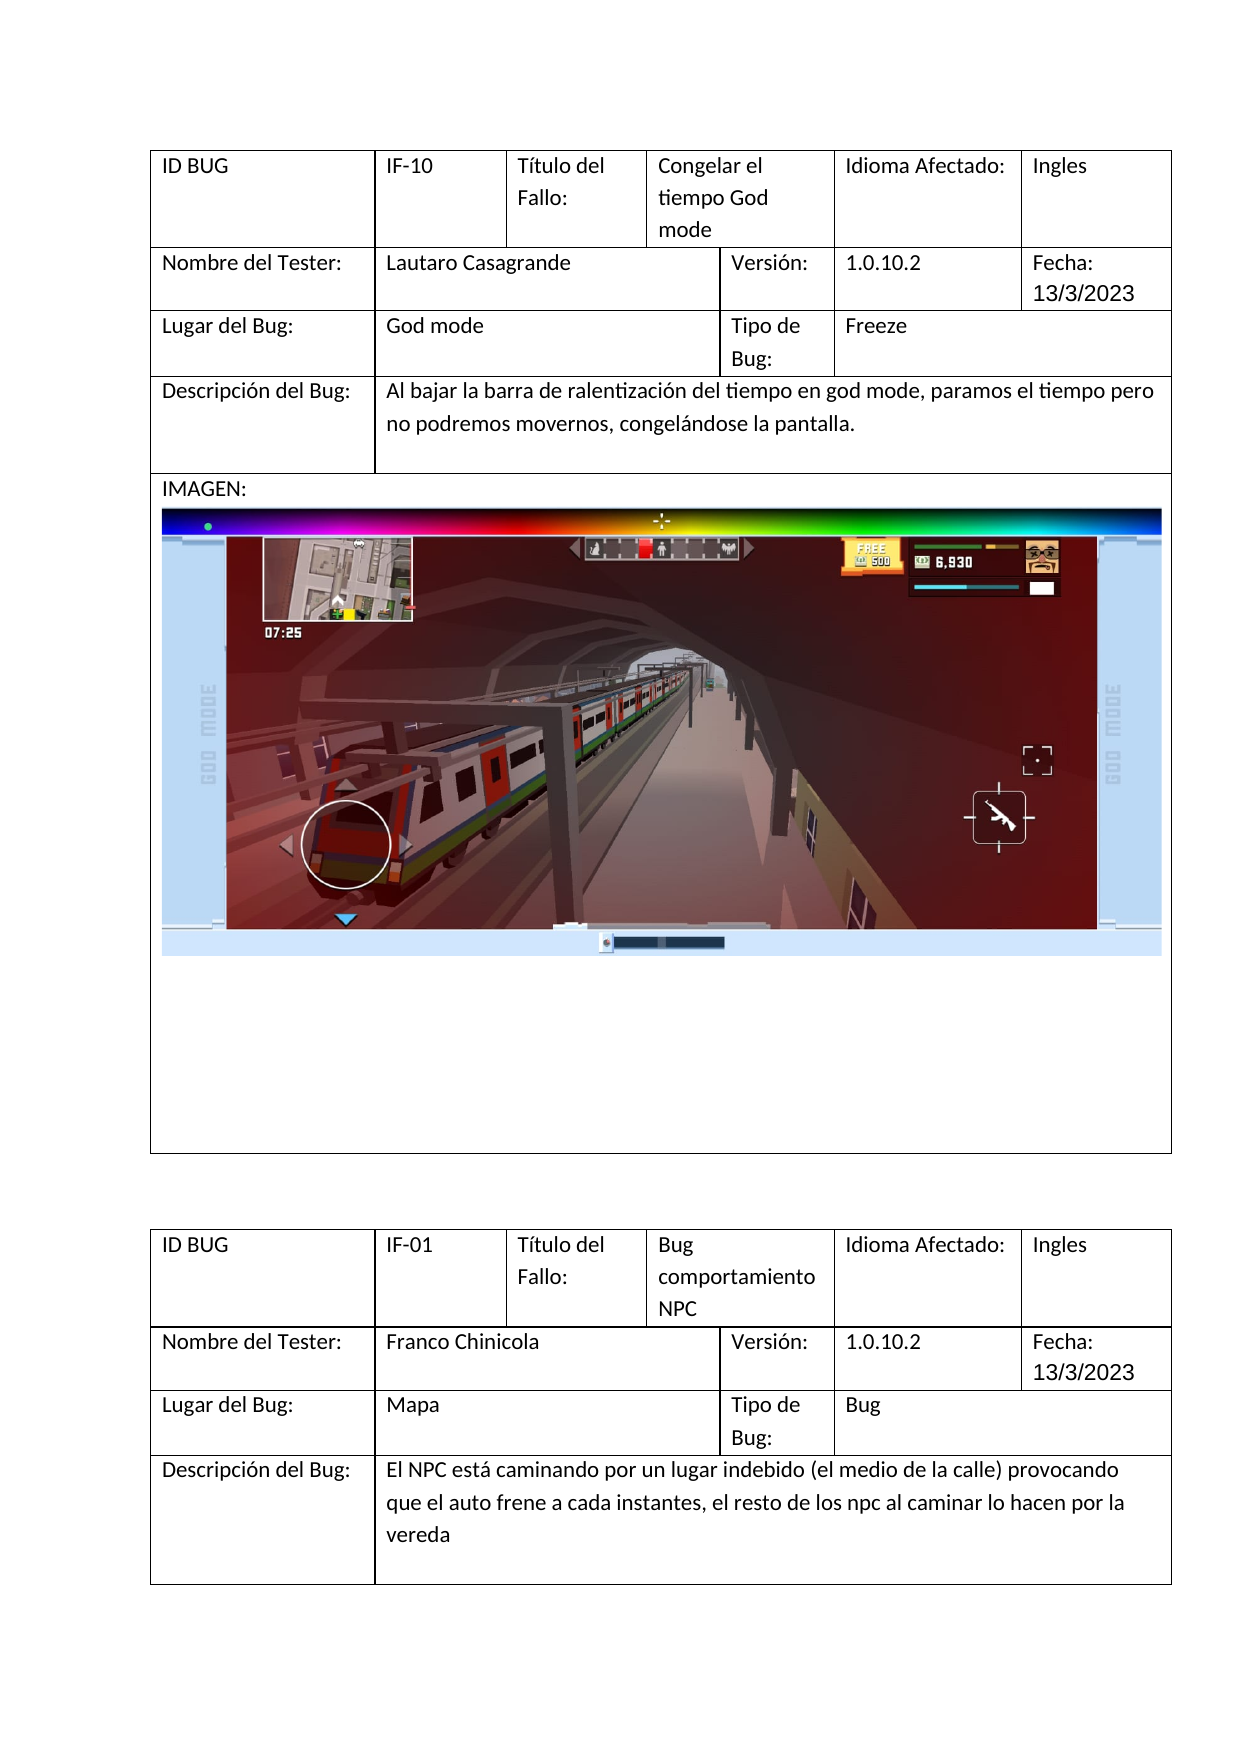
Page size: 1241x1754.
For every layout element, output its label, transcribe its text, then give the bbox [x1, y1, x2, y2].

table_header ID BUG [151, 1230, 374, 1326]
table_header Ingles [1022, 151, 1171, 247]
table_cell 1.0.10.2 [835, 1328, 1021, 1389]
table_cell 1.0.10.2 [835, 248, 1021, 310]
table_cell Versión: [721, 1328, 834, 1389]
table_cell Mapa [376, 1391, 719, 1454]
table_cell Bug [835, 1391, 1171, 1454]
table_cell God mode [376, 311, 719, 376]
table_cell Descripción del Bug: [151, 1456, 374, 1584]
table_cell El NPC está caminando por un lugar indebido (el medio de la calle) provocando que el auto frene a cada instantes, el resto de los npc al caminar lo hacen por la vereda [376, 1456, 1171, 1584]
table_cell Nombre del Tester: [151, 1328, 374, 1389]
table_header Idioma Afectado: [835, 1230, 1021, 1326]
table_cell Fecha: 13/3/2023 [1022, 248, 1171, 310]
table_cell Lugar del Bug: [151, 311, 374, 376]
table_header Título del Fallo: [507, 1230, 646, 1326]
picture [161, 506, 1162, 956]
table_header Ingles [1022, 1230, 1171, 1326]
table_cell Lugar del Bug: [151, 1391, 374, 1454]
table_cell Versión: [721, 248, 834, 310]
table_cell Lautaro Casagrande [376, 248, 719, 310]
table_cell Freeze [835, 311, 1171, 376]
table_header Título del Fallo: [507, 151, 646, 247]
table_cell Descripción del Bug: [151, 377, 374, 473]
table_header IF-01 [376, 1230, 506, 1326]
table_header ID BUG [151, 151, 374, 247]
table_cell Al bajar la barra de ralentización del tiempo en god mode, paramos el tiempo pero no podremos movernos, congelándose la pantalla. [376, 377, 1171, 473]
table_cell Franco Chinicola [376, 1328, 719, 1389]
table_cell Tipo de Bug: [721, 311, 834, 376]
table_cell Fecha: 13/3/2023 [1022, 1328, 1171, 1389]
table_cell Nombre del Tester: [151, 248, 374, 310]
table_header Bug comportamiento NPC [647, 1230, 834, 1326]
table_header IF-10 [376, 151, 506, 247]
table_header Idioma Afectado: [835, 151, 1021, 247]
table_cell Tipo de Bug: [721, 1391, 834, 1454]
table_header Congelar el tiempo God mode [647, 151, 834, 247]
table_cell IMAGEN: [151, 474, 1171, 1153]
